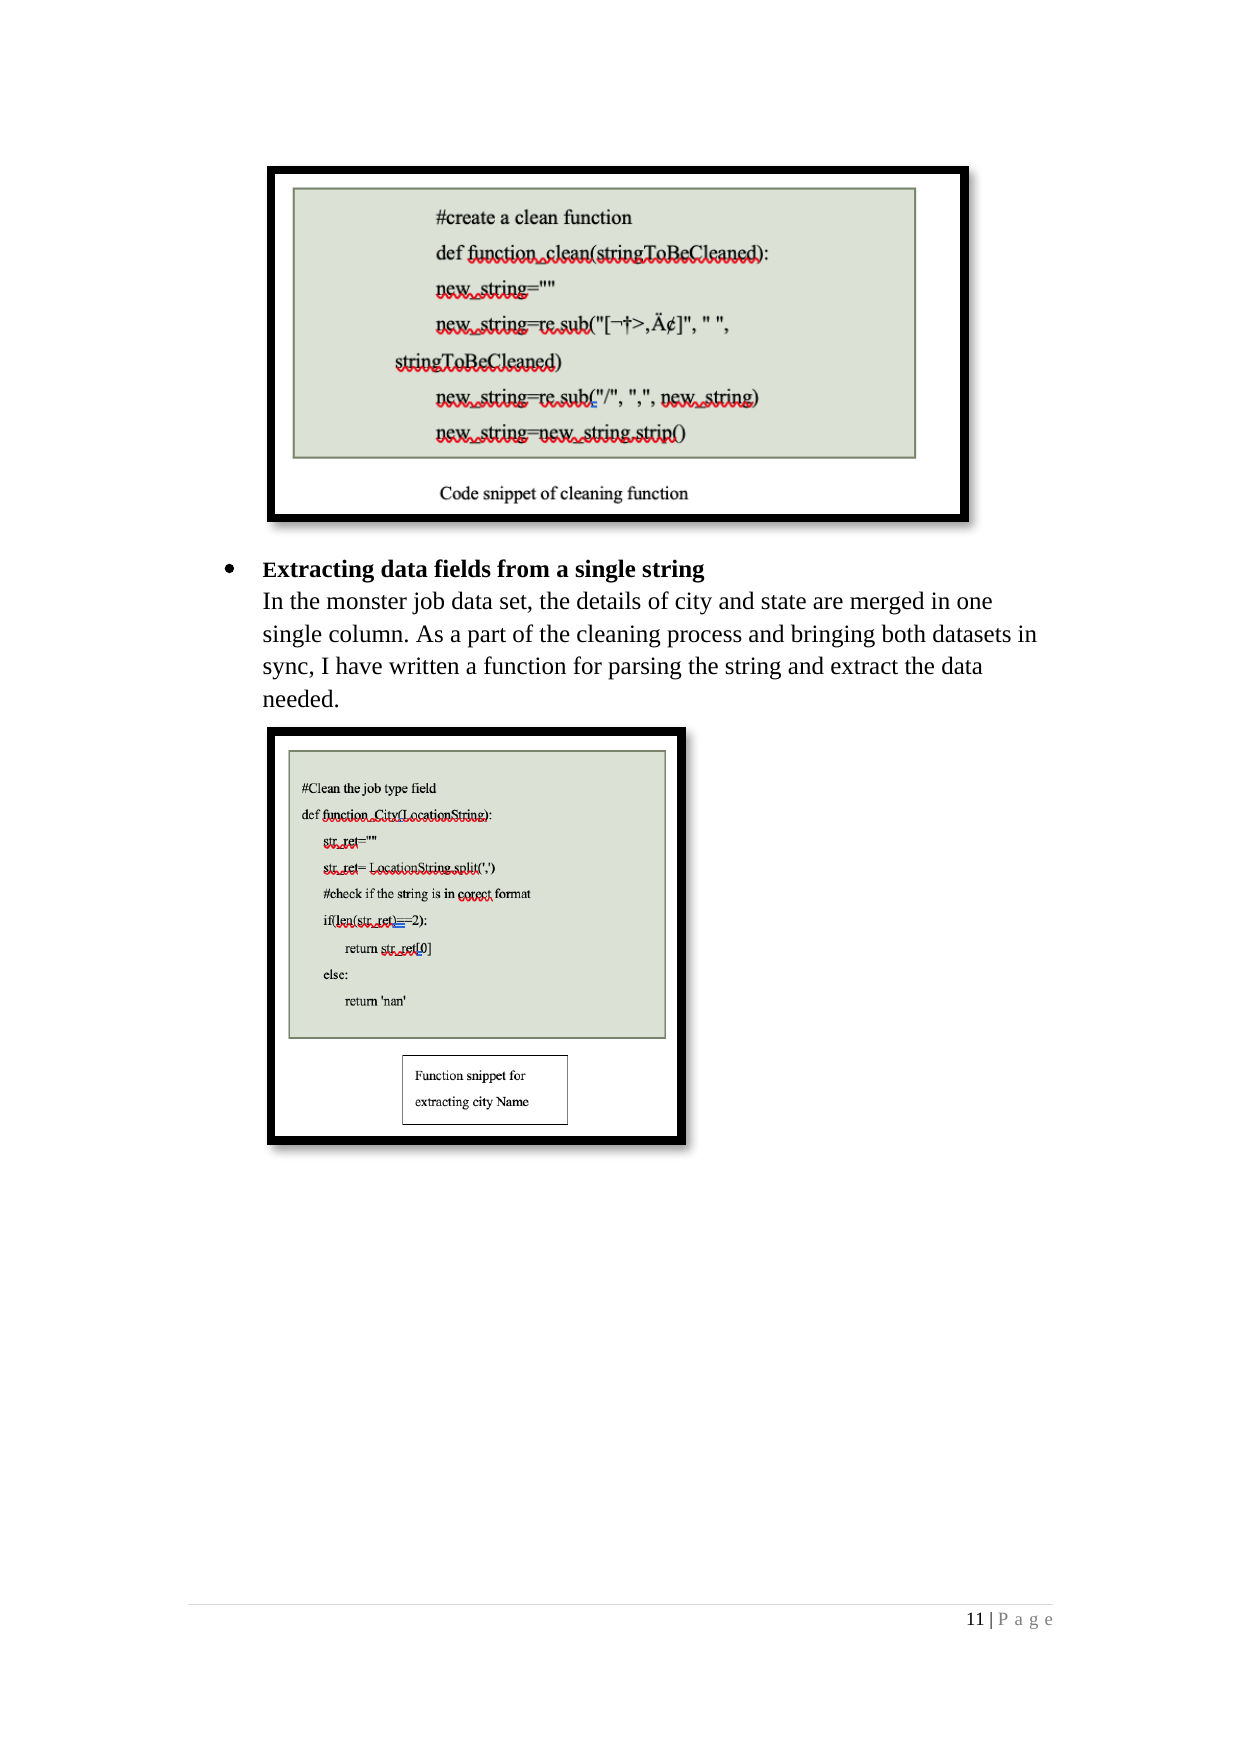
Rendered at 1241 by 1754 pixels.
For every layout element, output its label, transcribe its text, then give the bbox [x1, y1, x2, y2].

picture [275, 174, 960, 514]
list In the monster job data set, the details of city and state are merged in one single column. As a part of the cleaning process and bringing both datasets in sync, I have written a function for parsing the string and extract the data needed. [262, 584, 1053, 714]
list Extracting data fields from a single string [225, 552, 1053, 584]
picture [275, 736, 677, 1136]
